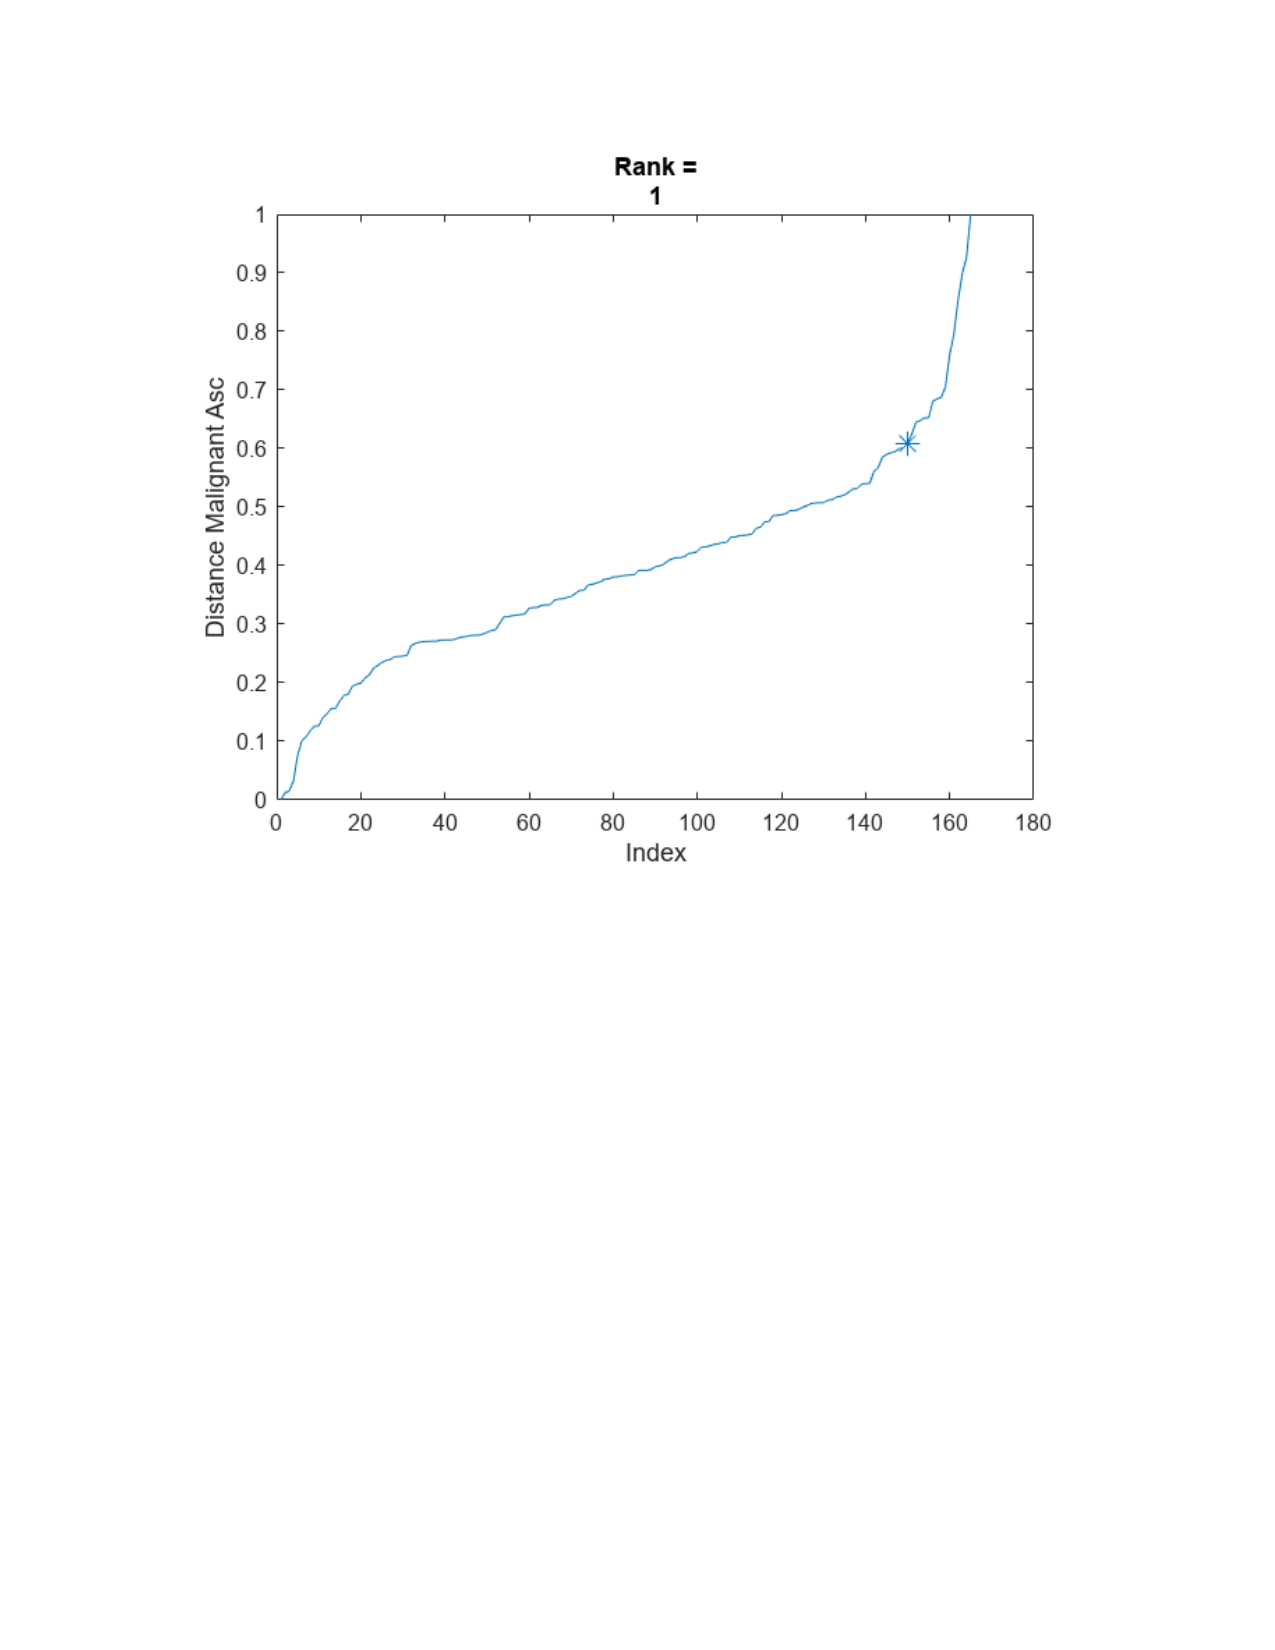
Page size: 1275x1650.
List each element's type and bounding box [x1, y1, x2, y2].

picture [150, 150, 1125, 881]
